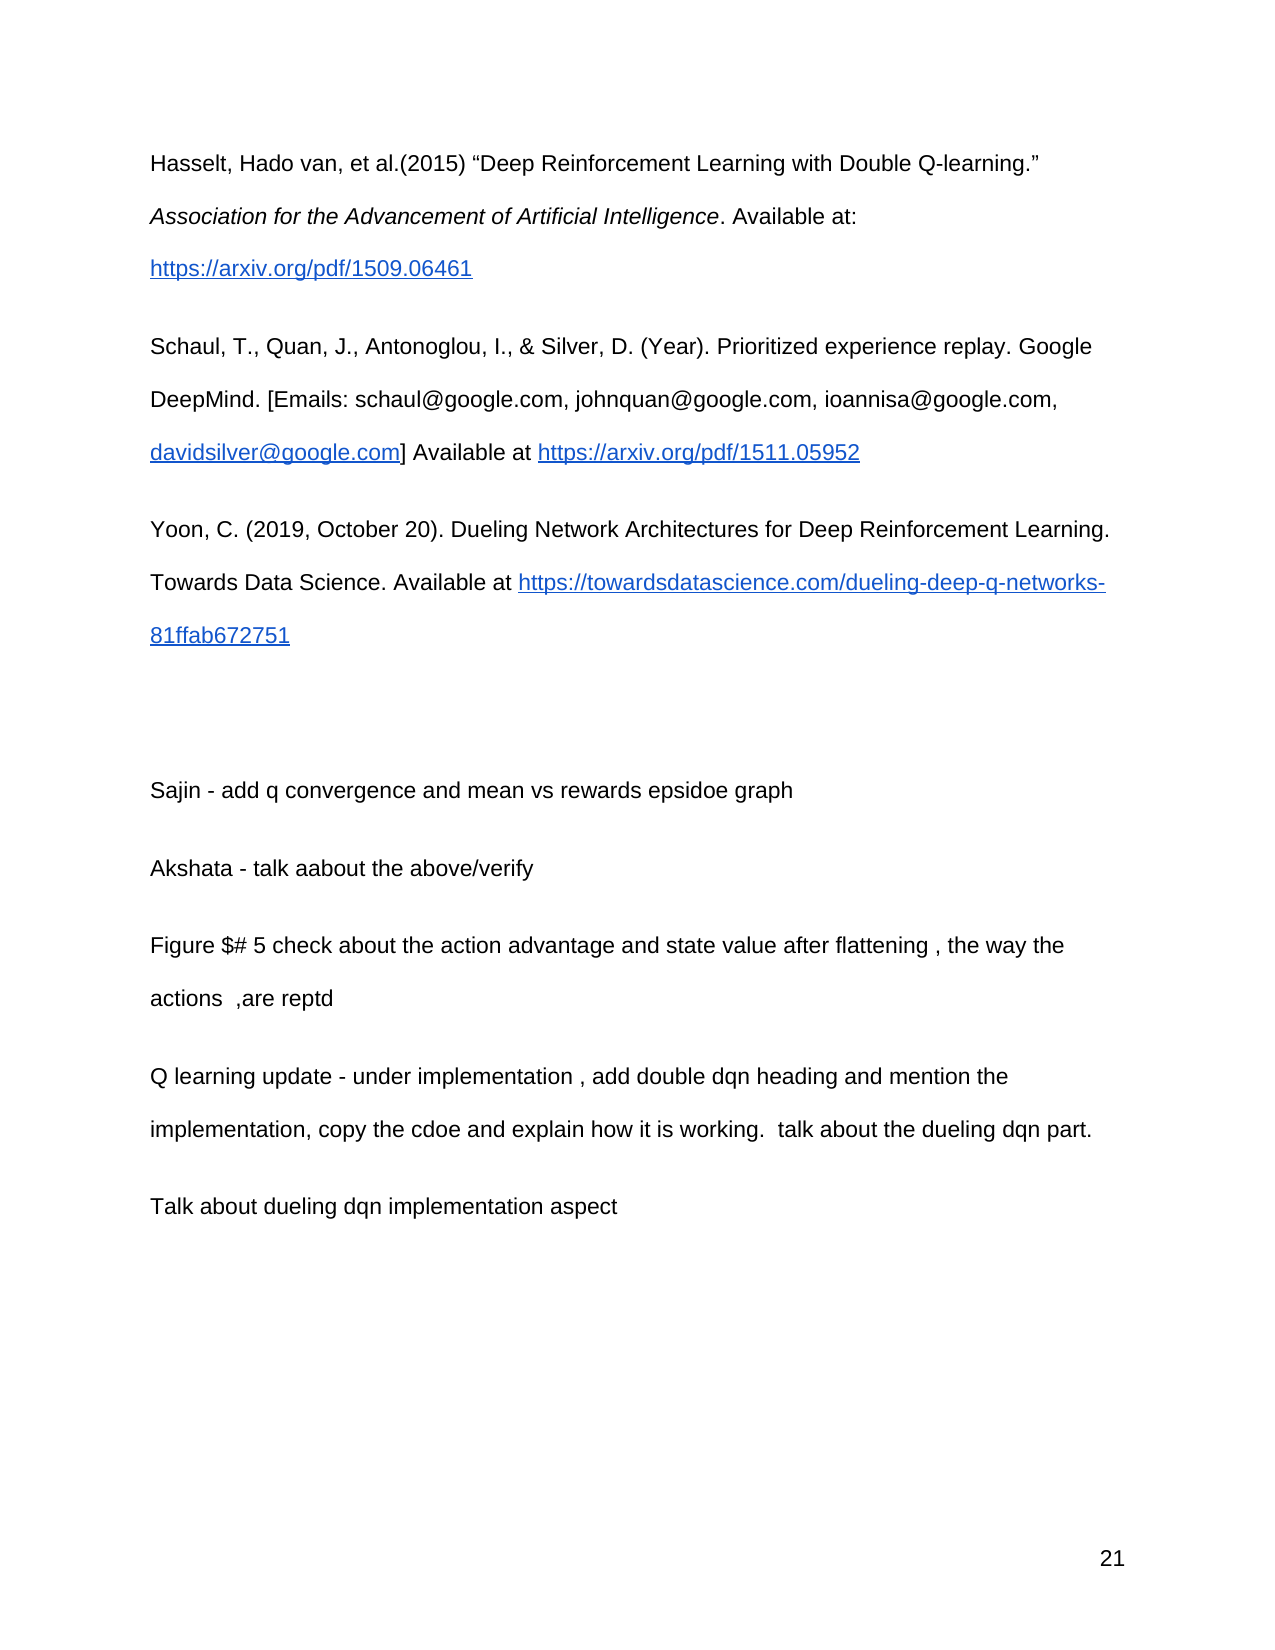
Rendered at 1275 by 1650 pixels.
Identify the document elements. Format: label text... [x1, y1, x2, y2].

text Yoon, C. (2019, October 20). Dueling Network Architectures for Deep Reinforcement Learning. Towards Data Science. Available at https://towardsdatascience.com/dueling-deep-q-networks-81ffab672751 [150, 516, 1125, 648]
text Schaul, T., Quan, J., Antonoglou, I., & Silver, D. (Year). Prioritized experience replay. Google DeepMind. [Emails: schaul@google.com, johnquan@google.com, ioannisa@google.com, davidsilver@google.com] Available at https://arxiv.org/pdf/1511.05952 [150, 333, 1125, 465]
text Q learning update - under implementation , add double dqn heading and mention the implementation, copy the cdoe and explain how it is working. talk about the dueling dqn part. [150, 1063, 1125, 1142]
text Akshata - talk aabout the above/verify [150, 855, 1125, 881]
text Figure $# 5 check about the action advantage and state value after flattening , the way the actions ,are reptd [150, 932, 1125, 1012]
text Talk about dueling dqn implementation aspect [150, 1193, 1125, 1220]
text Hasselt, Hado van, et al.(2015) “Deep Reinforcement Learning with Double Q-learning.” Association for the Advancement of Artificial Intelligence. Available at: https://arxiv.org/pdf/1509.06461 [150, 150, 1125, 282]
text Sajin - add q convergence and mean vs rewards epsidoe graph [150, 777, 1125, 803]
